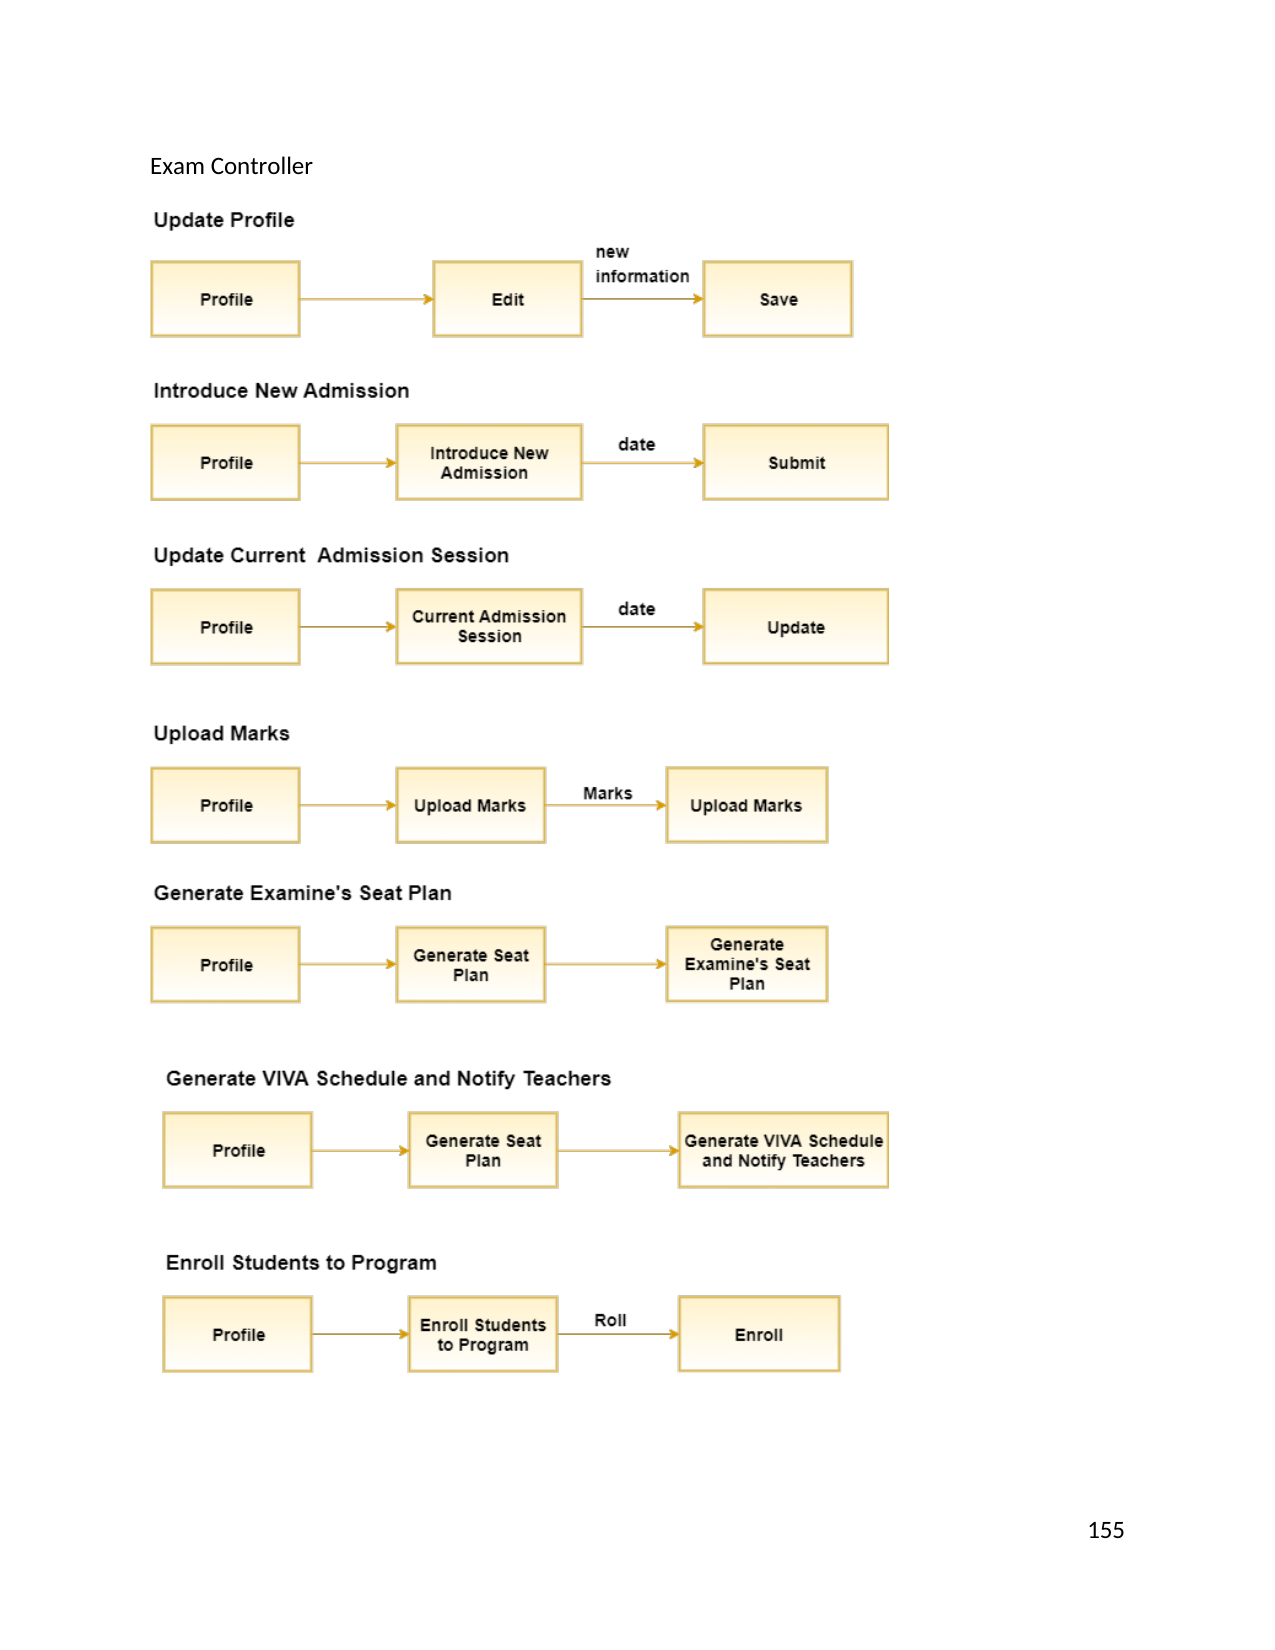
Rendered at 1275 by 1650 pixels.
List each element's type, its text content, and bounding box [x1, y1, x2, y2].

text Exam Controller [150, 150, 1125, 181]
picture [150, 205, 889, 1373]
